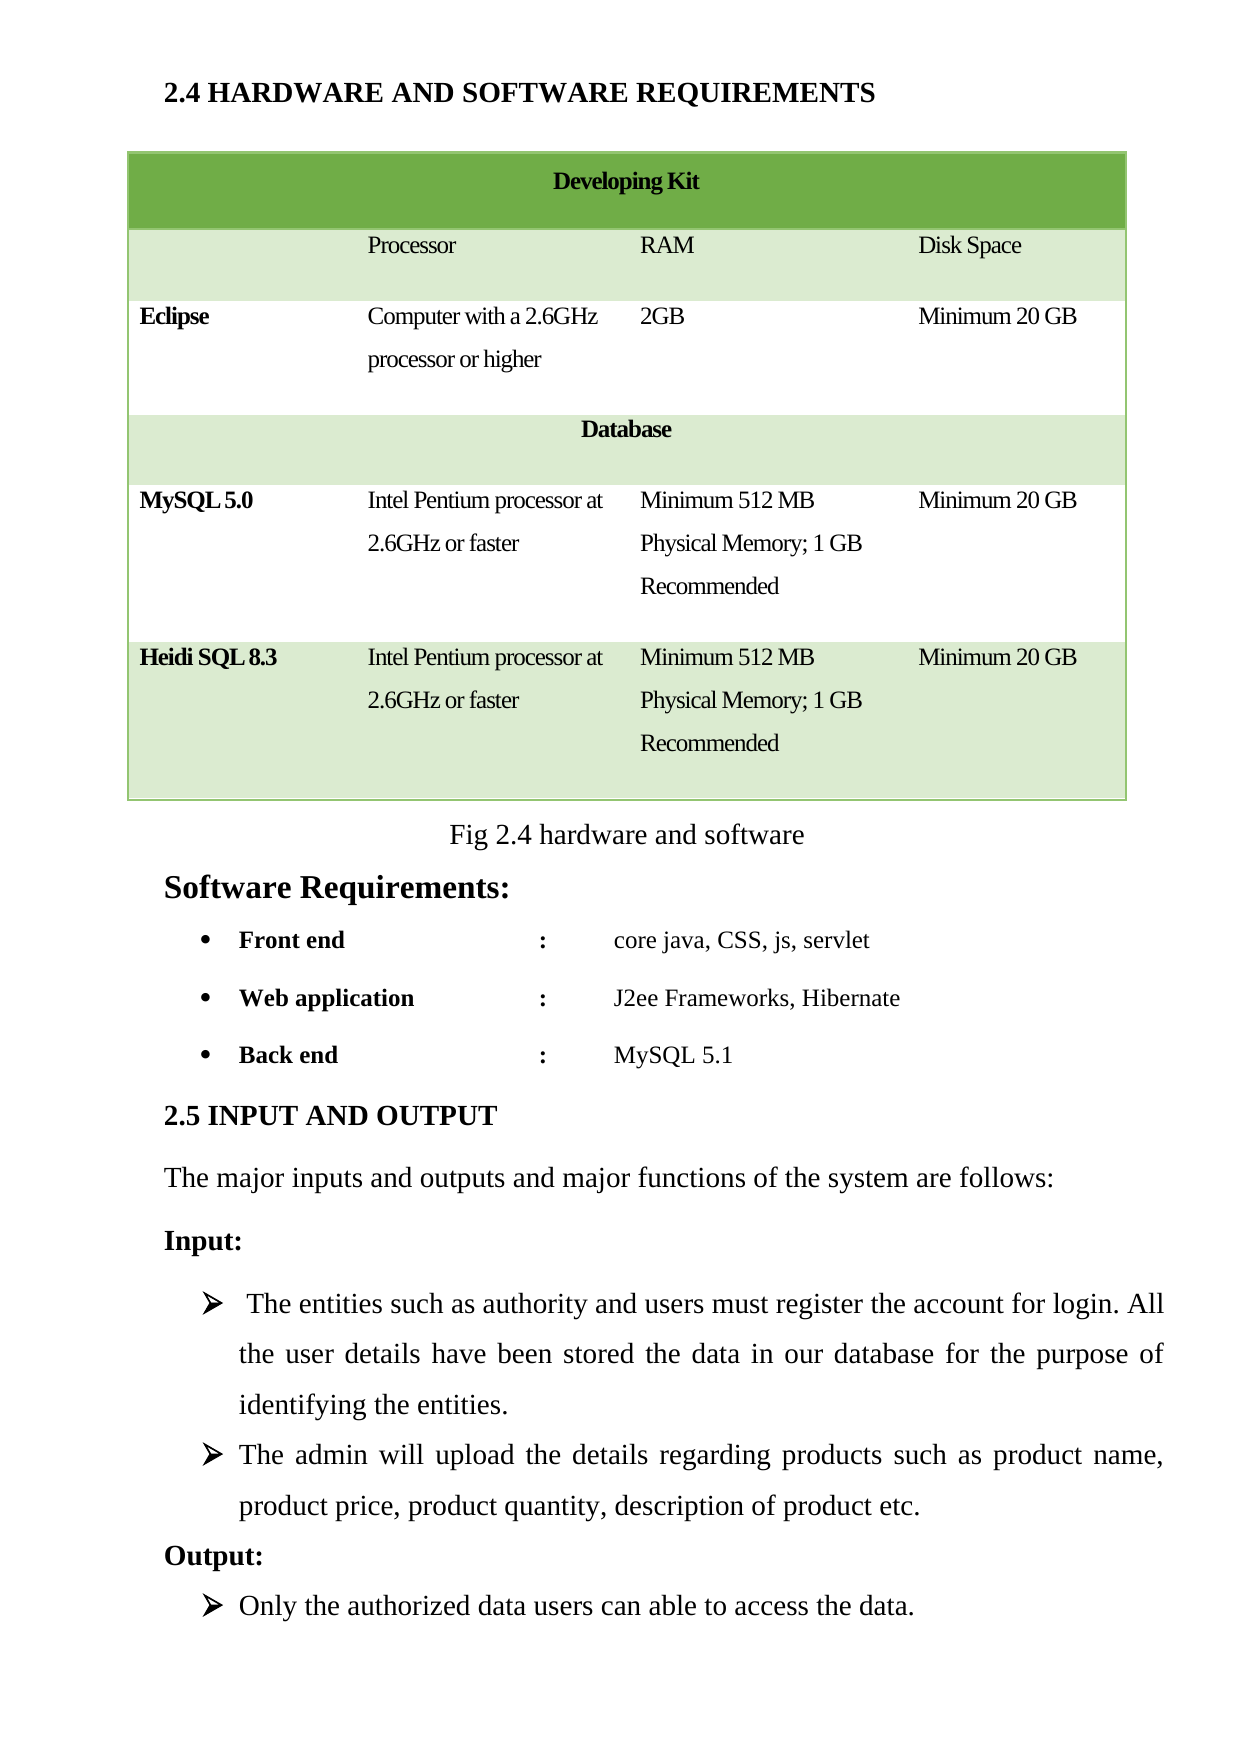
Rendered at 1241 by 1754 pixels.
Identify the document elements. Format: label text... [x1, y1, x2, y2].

table_cell Processor [356, 230, 629, 301]
text 2.5 INPUT AND OUTPUT [89, 1098, 1165, 1131]
table_cell Heidi SQL 8.3 [129, 642, 356, 798]
table_header Developing Kit [129, 154, 1125, 228]
table_cell Computer with a 2.6GHz processor or higher [356, 301, 629, 414]
list Web application : J2ee Frameworks, Hibernate [201, 983, 1165, 1011]
table_cell [129, 230, 356, 301]
table_cell Minimum 512 MB Physical Memory; 1 GB Recommended [629, 642, 907, 798]
table_cell Minimum 20 GB [907, 301, 1125, 414]
table_cell MySQL 5.0 [129, 485, 356, 642]
table_cell Minimum 512 MB Physical Memory; 1 GB Recommended [629, 485, 907, 642]
text Fig 2.4 hardware and software [89, 125, 1165, 851]
list Only the authorized data users can able to access the data. [201, 1588, 1165, 1622]
table_cell Database [129, 415, 1125, 485]
table_cell Eclipse [129, 301, 356, 414]
table_cell Minimum 20 GB [907, 642, 1125, 798]
text Software Requirements: [89, 868, 1165, 906]
list The entities such as authority and users must register the account for login. All the user details have been stored the data in our database for the purpose of identifying the entities. [201, 1286, 1165, 1420]
text Output: [89, 1538, 1165, 1571]
text Input: [89, 1223, 1165, 1257]
list Front end : core java, CSS, js, servlet [201, 925, 1165, 954]
text 2.4 HARDWARE AND SOFTWARE REQUIREMENTS [89, 75, 1160, 108]
table_cell 2GB [629, 301, 907, 414]
table_cell Minimum 20 GB [907, 485, 1125, 642]
table_cell RAM [629, 230, 907, 301]
list Back end : MySQL 5.1 [201, 1040, 1165, 1069]
text The major inputs and outputs and major functions of the system are follows: [89, 1161, 1165, 1194]
list The admin will upload the details regarding products such as product name, product price, product quantity, description of product etc. [201, 1437, 1165, 1521]
table_cell Intel Pentium processor at 2.6GHz or faster [356, 485, 629, 642]
table_cell Intel Pentium processor at 2.6GHz or faster [356, 642, 629, 798]
table_cell Disk Space [907, 230, 1125, 301]
